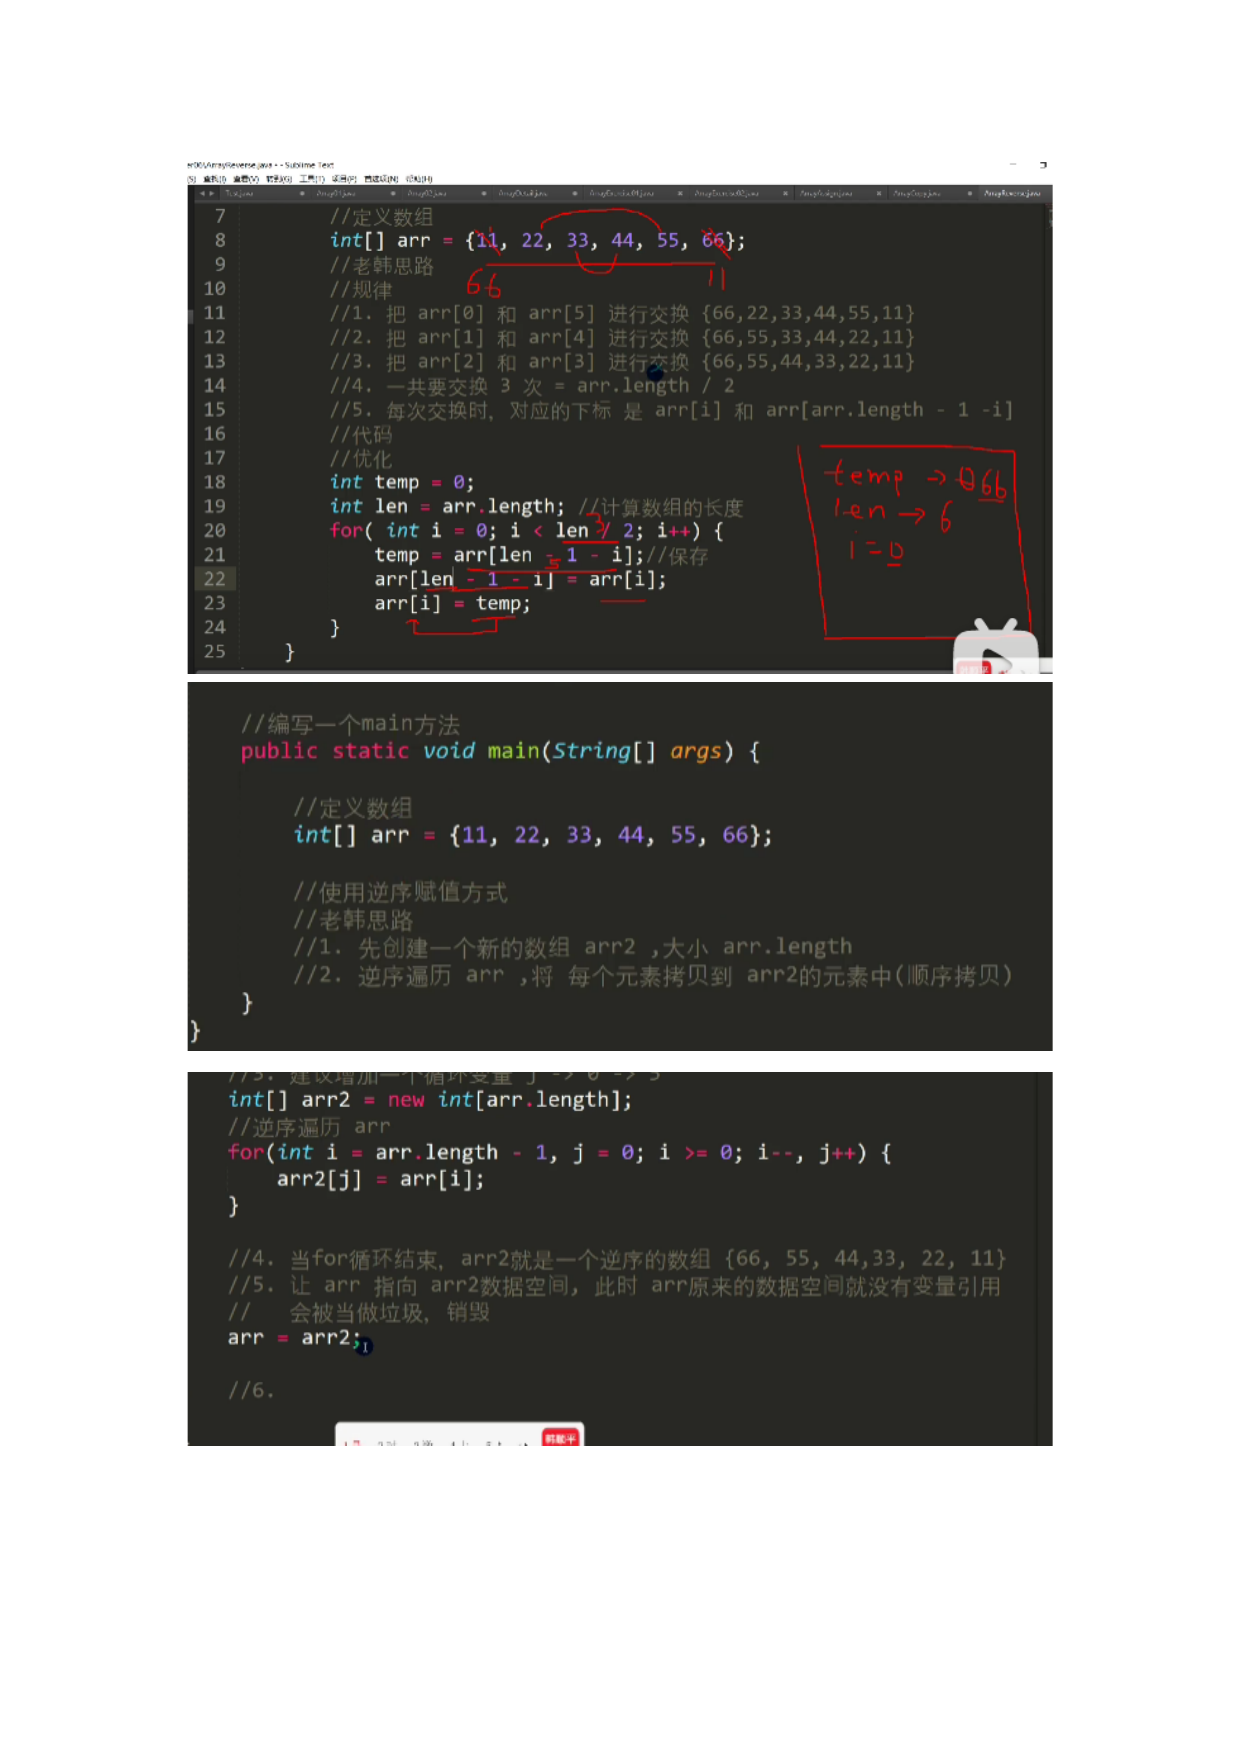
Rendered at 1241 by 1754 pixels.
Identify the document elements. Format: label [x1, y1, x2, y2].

picture [187, 1072, 1053, 1446]
picture [187, 682, 1053, 1051]
picture [187, 162, 1053, 674]
